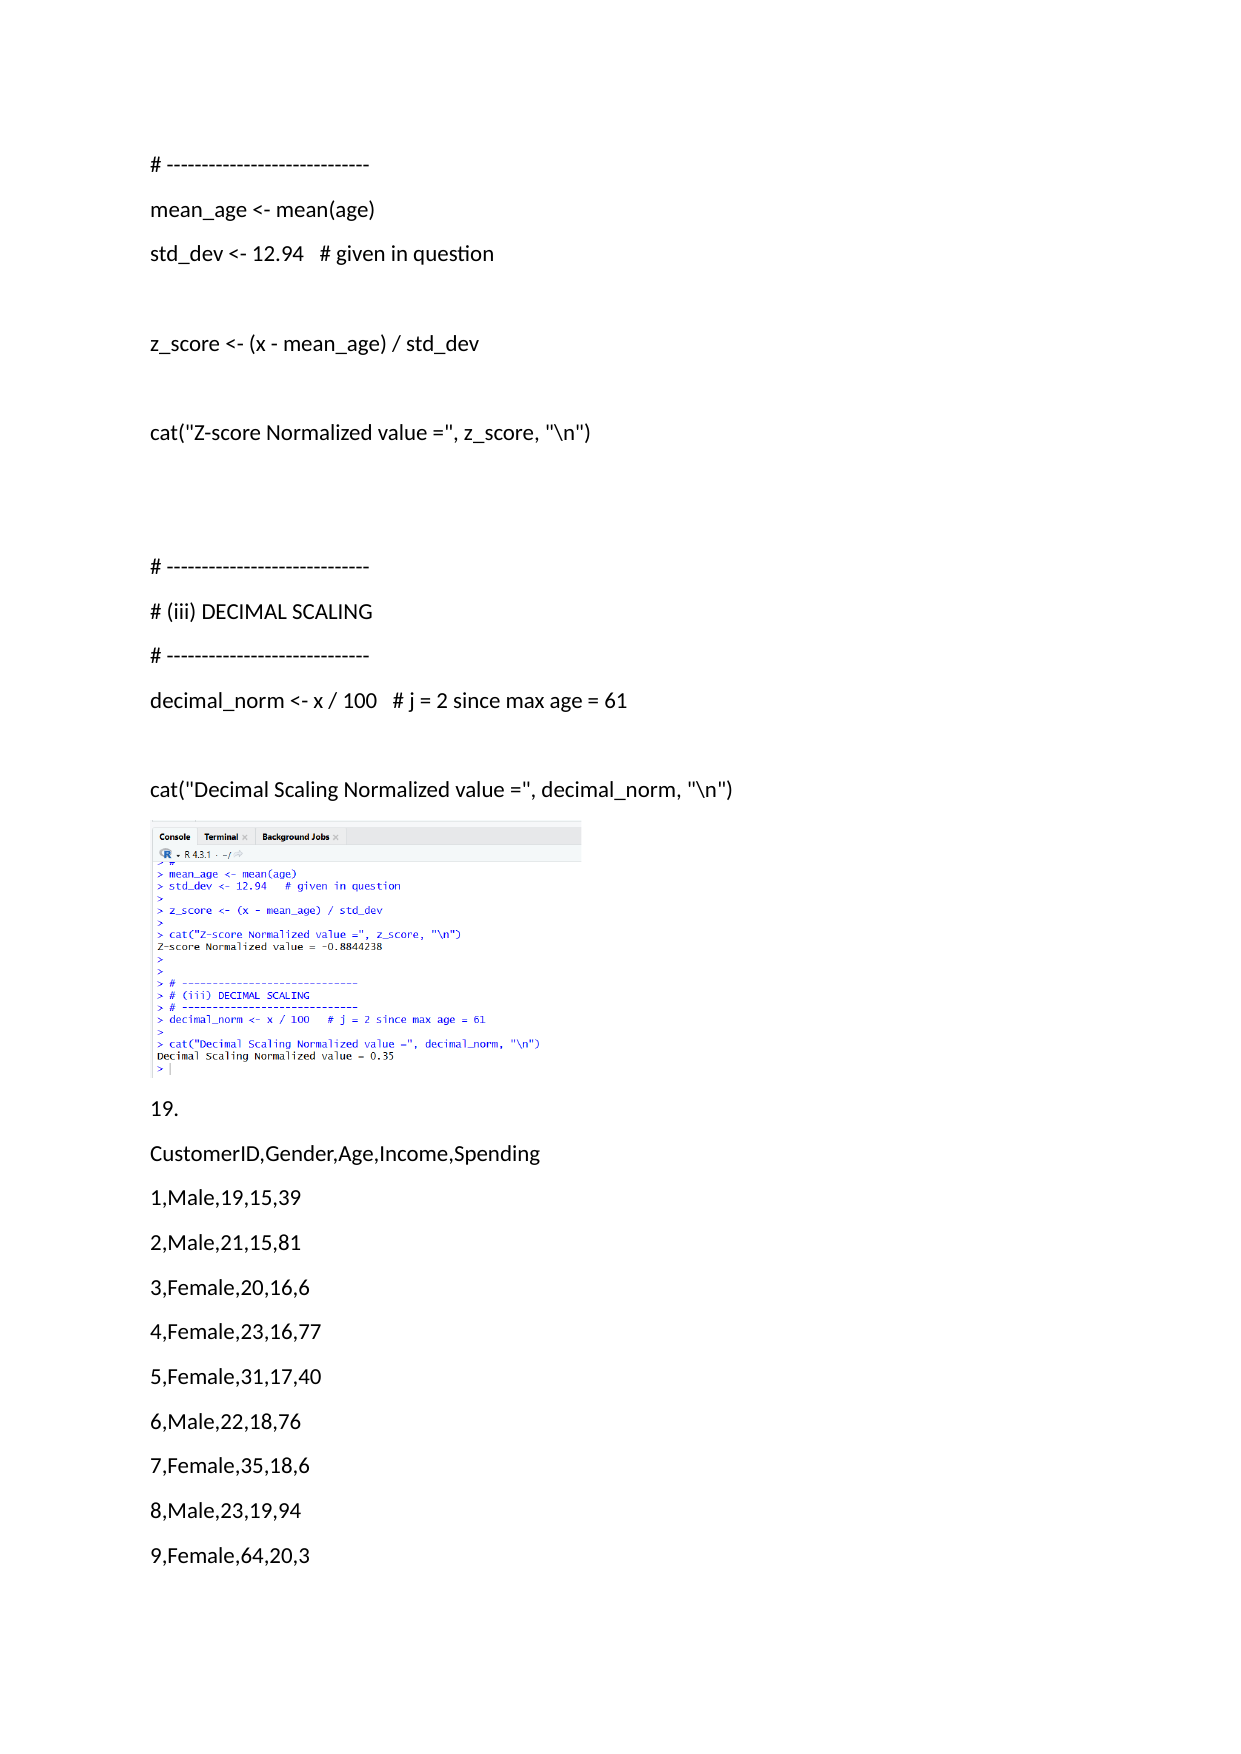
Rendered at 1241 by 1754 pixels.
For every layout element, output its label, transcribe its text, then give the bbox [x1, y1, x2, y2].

text z_score <- (x - mean_age) / std_dev [150, 329, 1090, 357]
text 7,Female,35,18,6 [150, 1451, 1090, 1479]
text # (iii) DECIMAL SCALING [150, 597, 1090, 625]
picture [150, 820, 582, 1078]
text # ----------------------------- [150, 642, 1090, 669]
text 5,Female,31,17,40 [150, 1362, 1090, 1390]
text std_dev <- 12.94 # given in question [150, 239, 1090, 267]
text cat("Z-score Normalized value =", z_score, "\n") [150, 418, 1090, 446]
text # ----------------------------- [150, 150, 1090, 178]
text cat("Decimal Scaling Normalized value =", decimal_norm, "\n") [150, 776, 1090, 804]
text mean_age <- mean(age) [150, 195, 1090, 223]
text 9,Female,64,20,3 [150, 1541, 1090, 1569]
text 2,Male,21,15,81 [150, 1228, 1090, 1256]
text 1,Male,19,15,39 [150, 1183, 1090, 1211]
text 8,Male,23,19,94 [150, 1496, 1090, 1524]
text 19. [150, 1094, 1090, 1122]
text 6,Male,22,18,76 [150, 1407, 1090, 1435]
text 3,Female,20,16,6 [150, 1273, 1090, 1301]
text CustomerID,Gender,Age,Income,Spending [150, 1139, 1090, 1167]
text 4,Female,23,16,77 [150, 1317, 1090, 1345]
text decimal_norm <- x / 100 # j = 2 since max age = 61 [150, 686, 1090, 714]
text # ----------------------------- [150, 552, 1090, 580]
